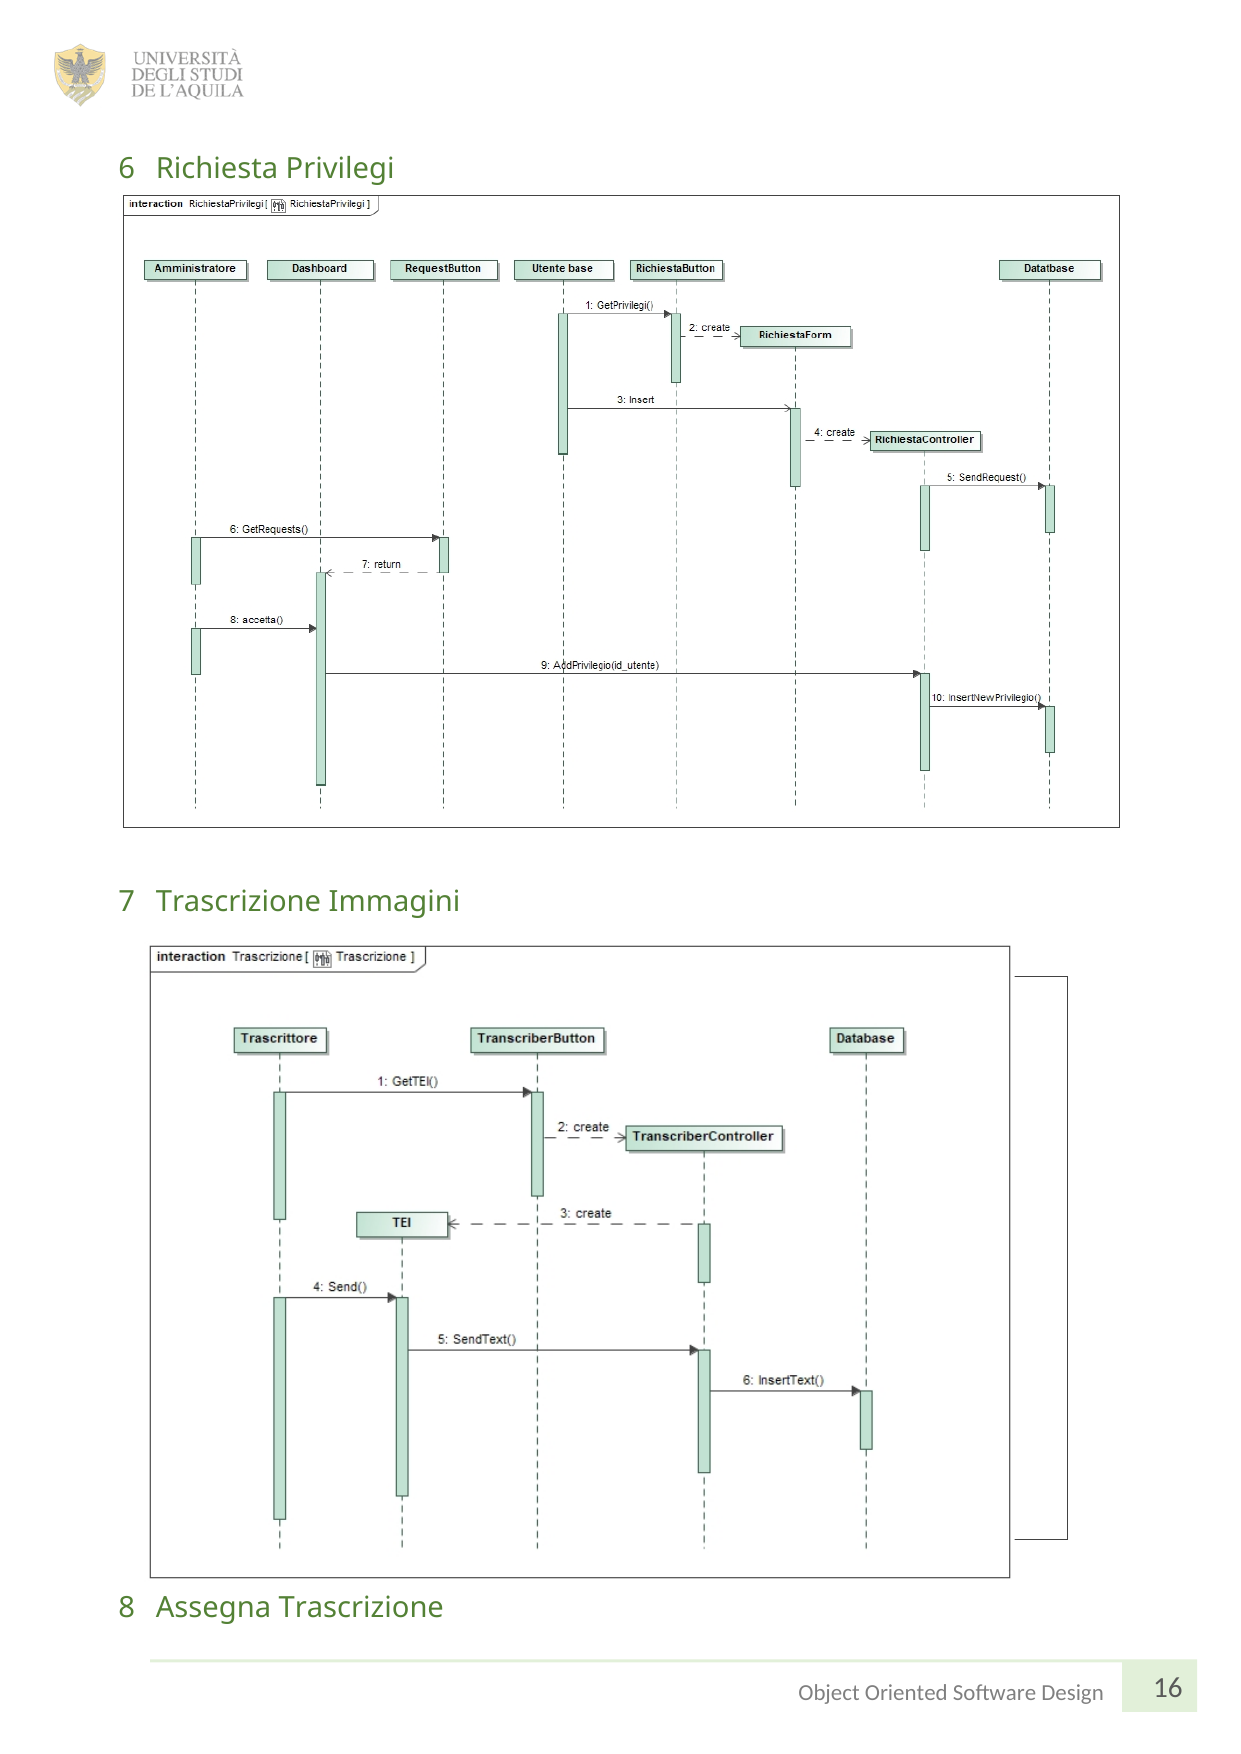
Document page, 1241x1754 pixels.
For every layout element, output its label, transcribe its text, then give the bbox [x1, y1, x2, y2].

list Trascrizione Immagini [118, 880, 1122, 919]
picture [33, 27, 279, 120]
picture [144, 941, 1071, 1583]
list Richiesta Privilegi [118, 148, 1122, 187]
picture [118, 190, 1123, 831]
